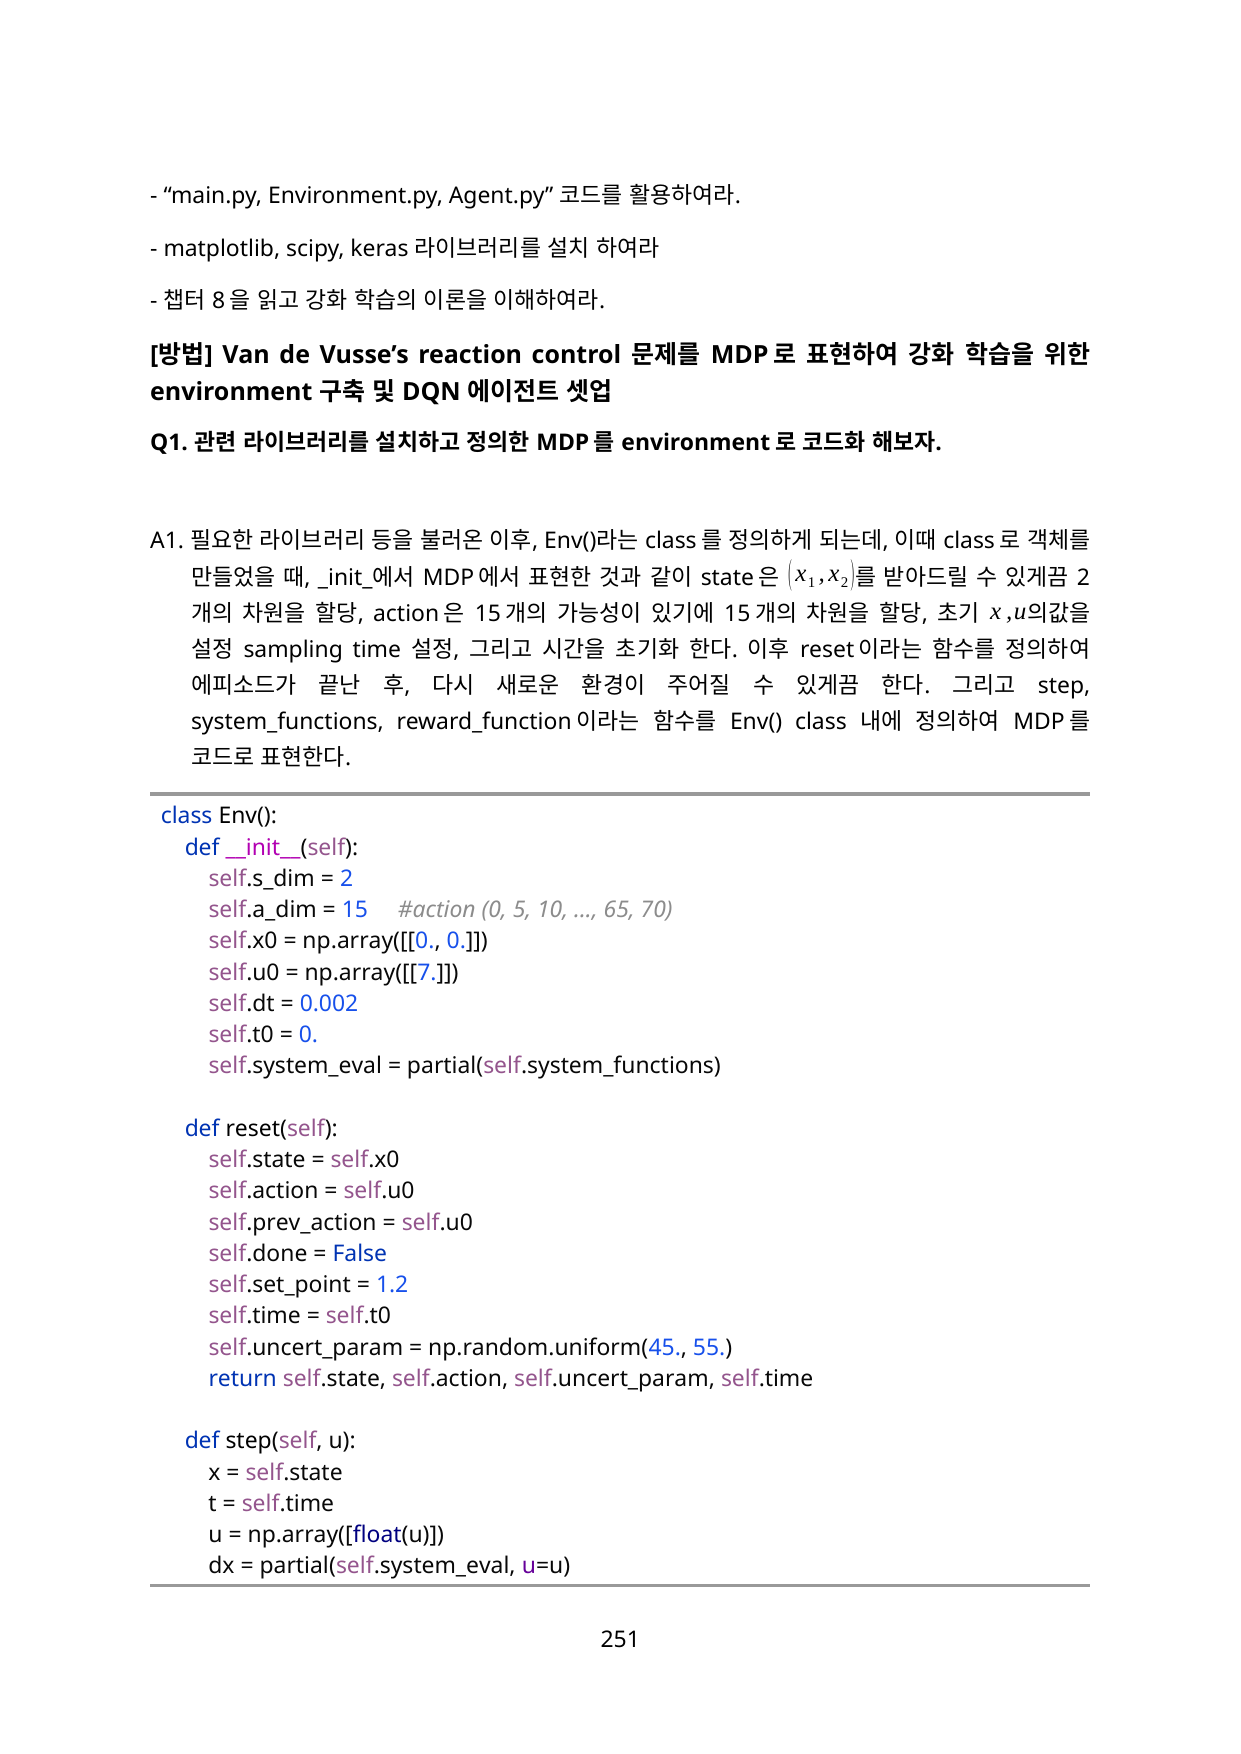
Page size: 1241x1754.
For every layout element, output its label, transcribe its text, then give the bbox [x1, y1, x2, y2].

text - “main.py, Environment.py, Agent.py” 코드를 활용하여라. [150, 177, 1090, 211]
text - 챕터 8을 읽고 강화 학습의 이론을 이해하여라. [150, 282, 1090, 316]
text - matplotlib, scipy, keras 라이브러리를 설치 하여라 [150, 230, 1090, 263]
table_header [150, 796, 1090, 1583]
list 필요한 라이브러리 등을 불러온 이후, Env()라는 class를 정의하게 되는데, 이때 class로 객체를 만들었을 때, _init_에서 MDP에서 표현한 것과 같이 state은 를 받아드릴 수 있게끔 2개의 차원을 할당, action은 15개의 가능성이 있기에 15개의 차원을 할당, 초기 의값을 설정 sampling time 설정, 그리고 시간을 초기화 한다. 이후 reset이라는 함수를 정의하여 에피소드가 끝난 후, 다시 새로운 환경이 주어질 수 있게끔 한다. 그리고 step, system_functions, reward_function이라는 함수를 Env() class 내에 정의하여 MDP를 코드로 표현한다. [150, 522, 1090, 772]
subtitle [방법] Van de Vusse’s reaction control 문제를 MDP로 표현하여 강화 학습을 위한 environment 구축 및 DQN 에이전트 셋업 [150, 335, 1090, 407]
list 관련 라이브러리를 설치하고 정의한 MDP를 environment로 코드화 해보자. [150, 424, 1090, 457]
